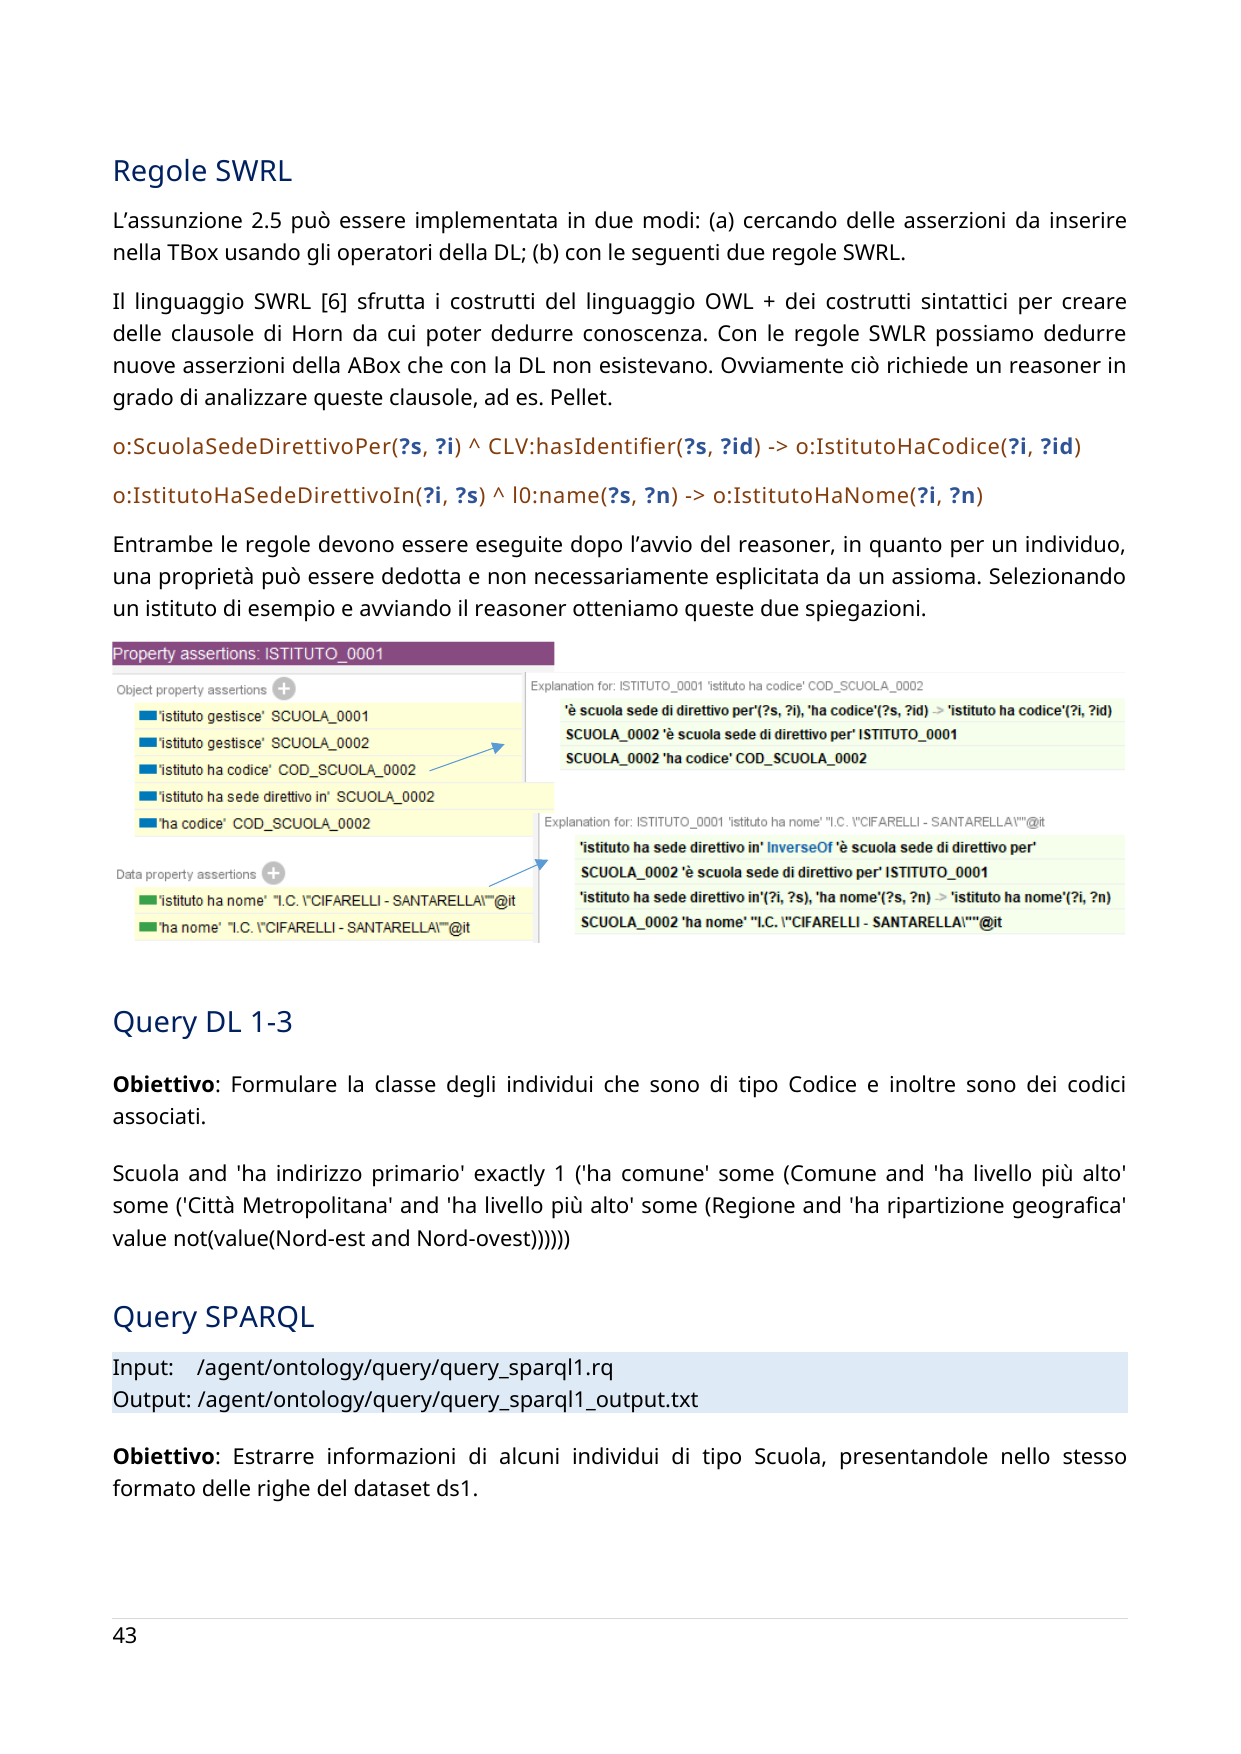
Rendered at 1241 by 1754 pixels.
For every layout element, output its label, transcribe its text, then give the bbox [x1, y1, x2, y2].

text Input: /agent/ontology/query/query_sparql1.rq Output: /agent/ontology/query/query_sparql1_output.txt [112, 1352, 1128, 1413]
text Il linguaggio SWRL sfrutta i costrutti del linguaggio OWL + dei costrutti sintattici per creare delle clausole di Horn da cui poter dedurre conoscenza. Con le regole SWLR possiamo dedurre nuove asserzioni della ABox che con la DL non esistevano. Ovviamente ciò richiede un reasoner in grado di analizzare queste clausole, ad es. Pellet. [112, 286, 1128, 412]
subtitle Regole SWRL [112, 150, 1128, 190]
subtitle Query SPARQL [112, 1296, 1128, 1336]
text L’assunzione 2.5 può essere implementata in due modi: (a) cercando delle asserzioni da inserire nella TBox usando gli operatori della DL; (b) con le seguenti due regole SWRL. [112, 205, 1128, 267]
text o:IstitutoHaSedeDirettivoIn(?i, ?s) ^ l0:name(?s, ?n) -> o:IstitutoHaNome(?i, ?n) [112, 480, 1128, 510]
text Entrambe le regole devono essere eseguite dopo l’avvio del reasoner, in quanto per un individuo, una proprietà può essere dedotta e non necessariamente esplicitata da un assioma. Selezionando un istituto di esempio e avviando il reasoner otteniamo queste due spiegazioni. [112, 529, 1128, 623]
subtitle Query DL 1-3 [112, 1001, 1128, 1041]
text Scuola and 'ha indirizzo primario' exactly 1 ('ha comune' some (Comune and 'ha livello più alto' some ('Città Metropolitana' and 'ha livello più alto' some (Regione and 'ha ripartizione geografica' value not(value(Nord-est and Nord-ovest)))))) [112, 1158, 1128, 1252]
text Obiettivo: Formulare la classe degli individui che sono di tipo Codice e inoltre sono dei codici associati. [112, 1069, 1128, 1131]
picture [112, 641, 1125, 958]
text o:ScuolaSedeDirettivoPer(?s, ?i) ^ CLV:hasIdentifier(?s, ?id) -> o:IstitutoHaCodice(?i, ?id) [112, 431, 1128, 461]
text Obiettivo: Estrarre informazioni di alcuni individui di tipo Scuola, presentandole nello stesso formato delle righe del dataset ds1. [112, 1441, 1128, 1503]
